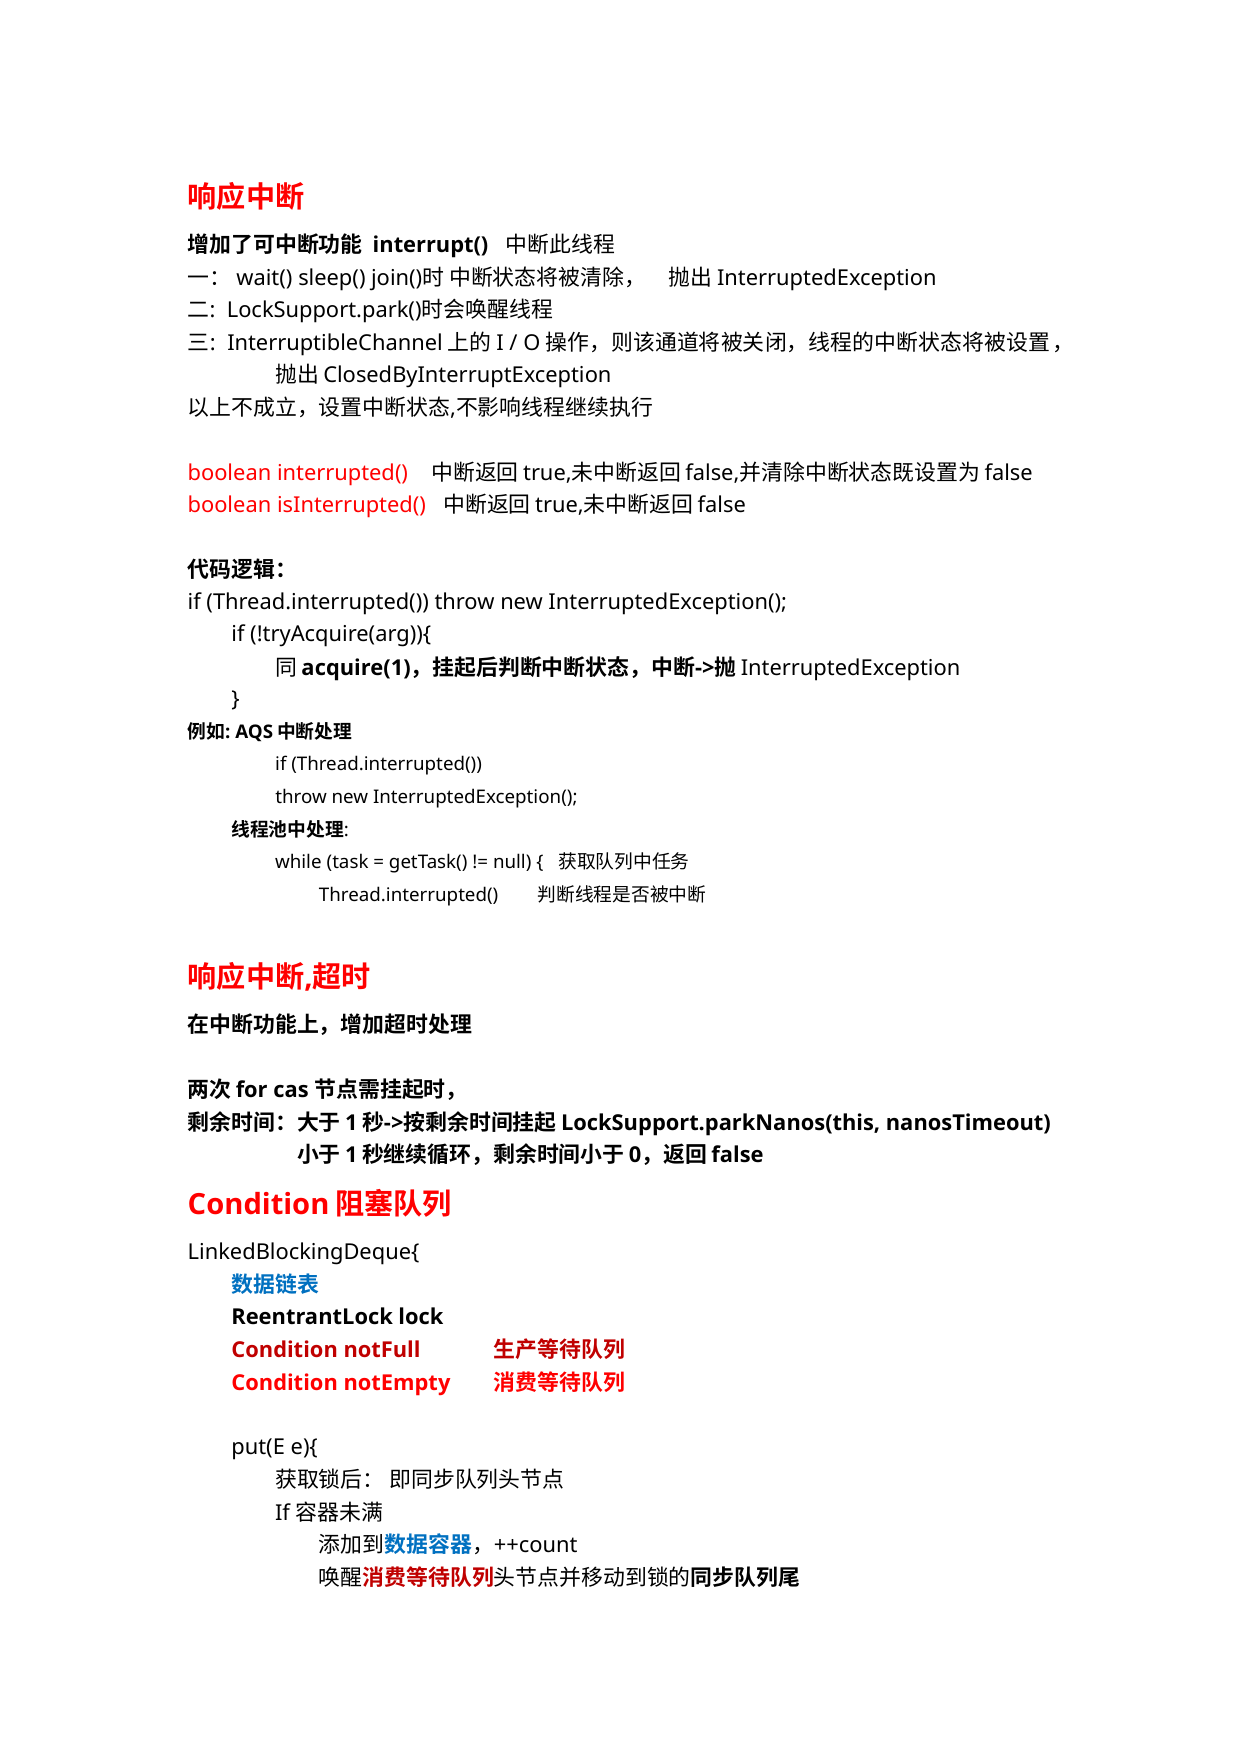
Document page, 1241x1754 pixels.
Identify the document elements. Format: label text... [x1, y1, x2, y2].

text boolean interrupted() 中断返回true,未中断返回false,并清除中断状态既设置为false [187, 454, 1053, 487]
text 以上不成立，设置中断状态,不影响线程继续执行 [187, 389, 1053, 422]
text 二: LockSupport.park()时会唤醒线程 [187, 292, 1053, 324]
text 在中断功能上，增加超时处理 [187, 1007, 1053, 1039]
text 线程池中处理: [187, 812, 1053, 844]
text 三: InterruptibleChannel上的I / O操作，则该通道将被关闭，线程的中断状态将被设置，抛出ClosedByInterruptException [187, 324, 1053, 389]
text boolean isInterrupted() 中断返回true,未中断返回false [187, 487, 1053, 519]
text Condition阻塞队列 [187, 1169, 1053, 1234]
text if (Thread.interrupted()) throw new InterruptedException(); [187, 584, 1053, 617]
text 同acquire(1)，挂起后判断中断状态，中断->抛InterruptedException [231, 649, 1053, 682]
text throw new InterruptedException(); [187, 779, 1053, 812]
text 添加到数据容器，++count [275, 1527, 1053, 1559]
text LinkedBlockingDeque{ [187, 1234, 1053, 1267]
text 一： wait() sleep() join()时 中断状态将被清除， 抛出InterruptedException [187, 259, 1053, 292]
text 例如: AQS中断处理 [187, 714, 1053, 747]
text 代码逻辑： [187, 552, 1053, 584]
text 数据链表 [187, 1267, 1053, 1299]
text } [187, 682, 1053, 714]
text 增加了可中断功能 interrupt() 中断此线程 [187, 227, 1053, 259]
text while (task = getTask() != null) { 获取队列中任务 [231, 844, 1053, 877]
text 响应中断 [187, 162, 1053, 227]
text Condition notFull 生产等待队列 [187, 1332, 1053, 1364]
text 剩余时间：大于1秒->按剩余时间挂起LockSupport.parkNanos(this, nanosTimeout) [187, 1104, 1053, 1137]
text 响应中断,超时 [187, 942, 1053, 1007]
text 获取锁后： 即同步队列头节点 [231, 1462, 1053, 1494]
text Thread.interrupted() 判断线程是否被中断 [187, 877, 1053, 909]
text 两次for cas 节点需挂起时， [187, 1072, 1053, 1104]
text put(E e){ [187, 1429, 1053, 1462]
text 小于1秒继续循环，剩余时间小于0，返回false [231, 1137, 1053, 1169]
text if (!tryAcquire(arg)){ [187, 617, 1053, 649]
text If 容器未满 [231, 1494, 1053, 1527]
text if (Thread.interrupted()) [231, 747, 1053, 779]
text ReentrantLock lock [187, 1299, 1053, 1332]
text 唤醒消费等待队列头节点并移动到锁的同步队列尾 [275, 1559, 1053, 1592]
text Condition notEmpty 消费等待队列 [187, 1364, 1053, 1397]
